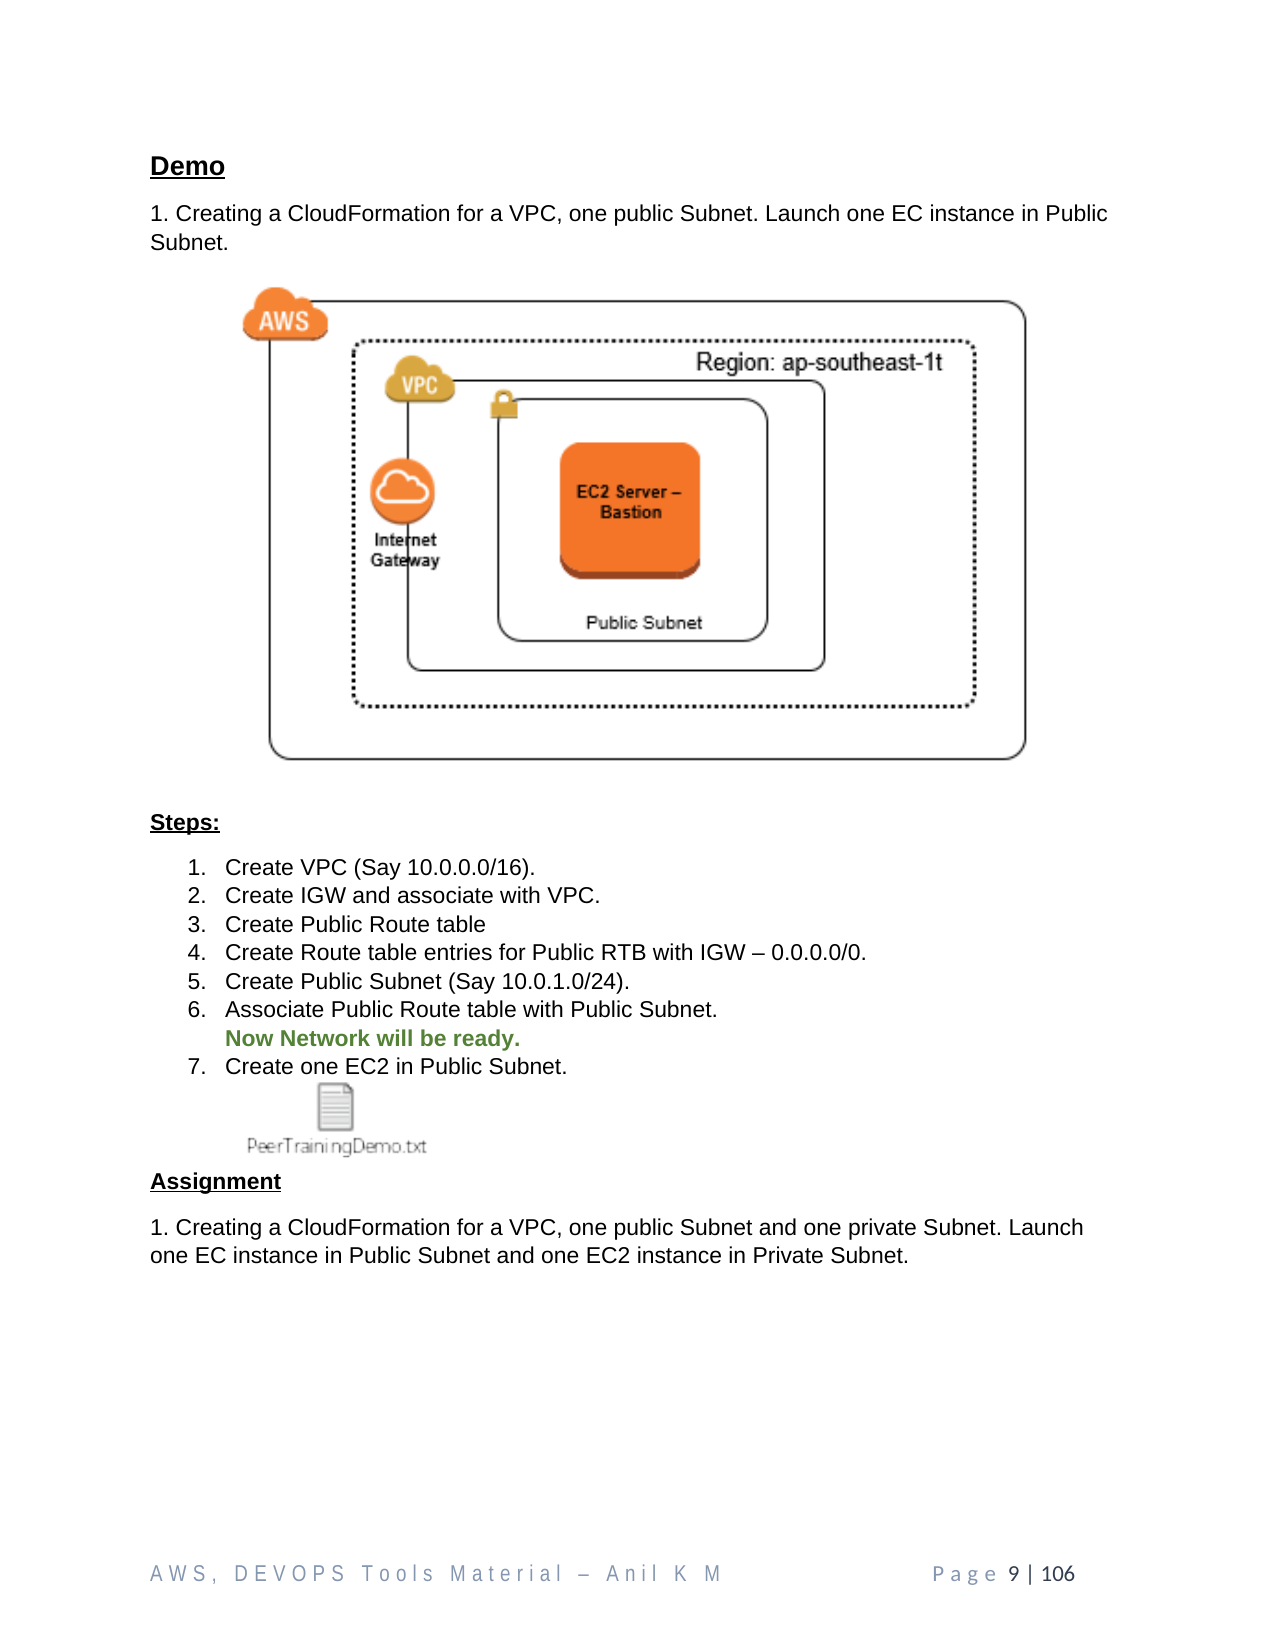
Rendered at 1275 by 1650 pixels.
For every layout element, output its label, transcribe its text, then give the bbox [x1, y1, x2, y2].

list Create IGW and associate with VPC. [187, 882, 1125, 909]
list Create VPC (Say 10.0.0.0/16). [187, 854, 1125, 880]
list Create Public Subnet (Say 10.0.1.0/24). [187, 968, 1125, 994]
text 1. Creating a CloudFormation for a VPC, one public Subnet and one private Subnet. Launch one EC instance in Public Subnet and one EC2 instance in Private Subnet. [150, 1213, 1125, 1268]
text Demo [150, 150, 1125, 181]
list Create Public Route table [187, 911, 1125, 937]
text 1. Creating a CloudFormation for a VPC, one public Subnet. Launch one EC instance in Public Subnet. [150, 200, 1125, 255]
list Create Route table entries for Public RTB with IGW – 0.0.0.0/0. [187, 939, 1125, 966]
list Associate Public Route table with Public Subnet. [187, 996, 1125, 1022]
text Steps: [150, 809, 1125, 835]
text Now Network will be ready. [150, 1024, 1125, 1051]
text Assignment [150, 1168, 1125, 1195]
list Create one EC2 in Public Subnet. [187, 1053, 1125, 1079]
picture [225, 273, 1069, 790]
